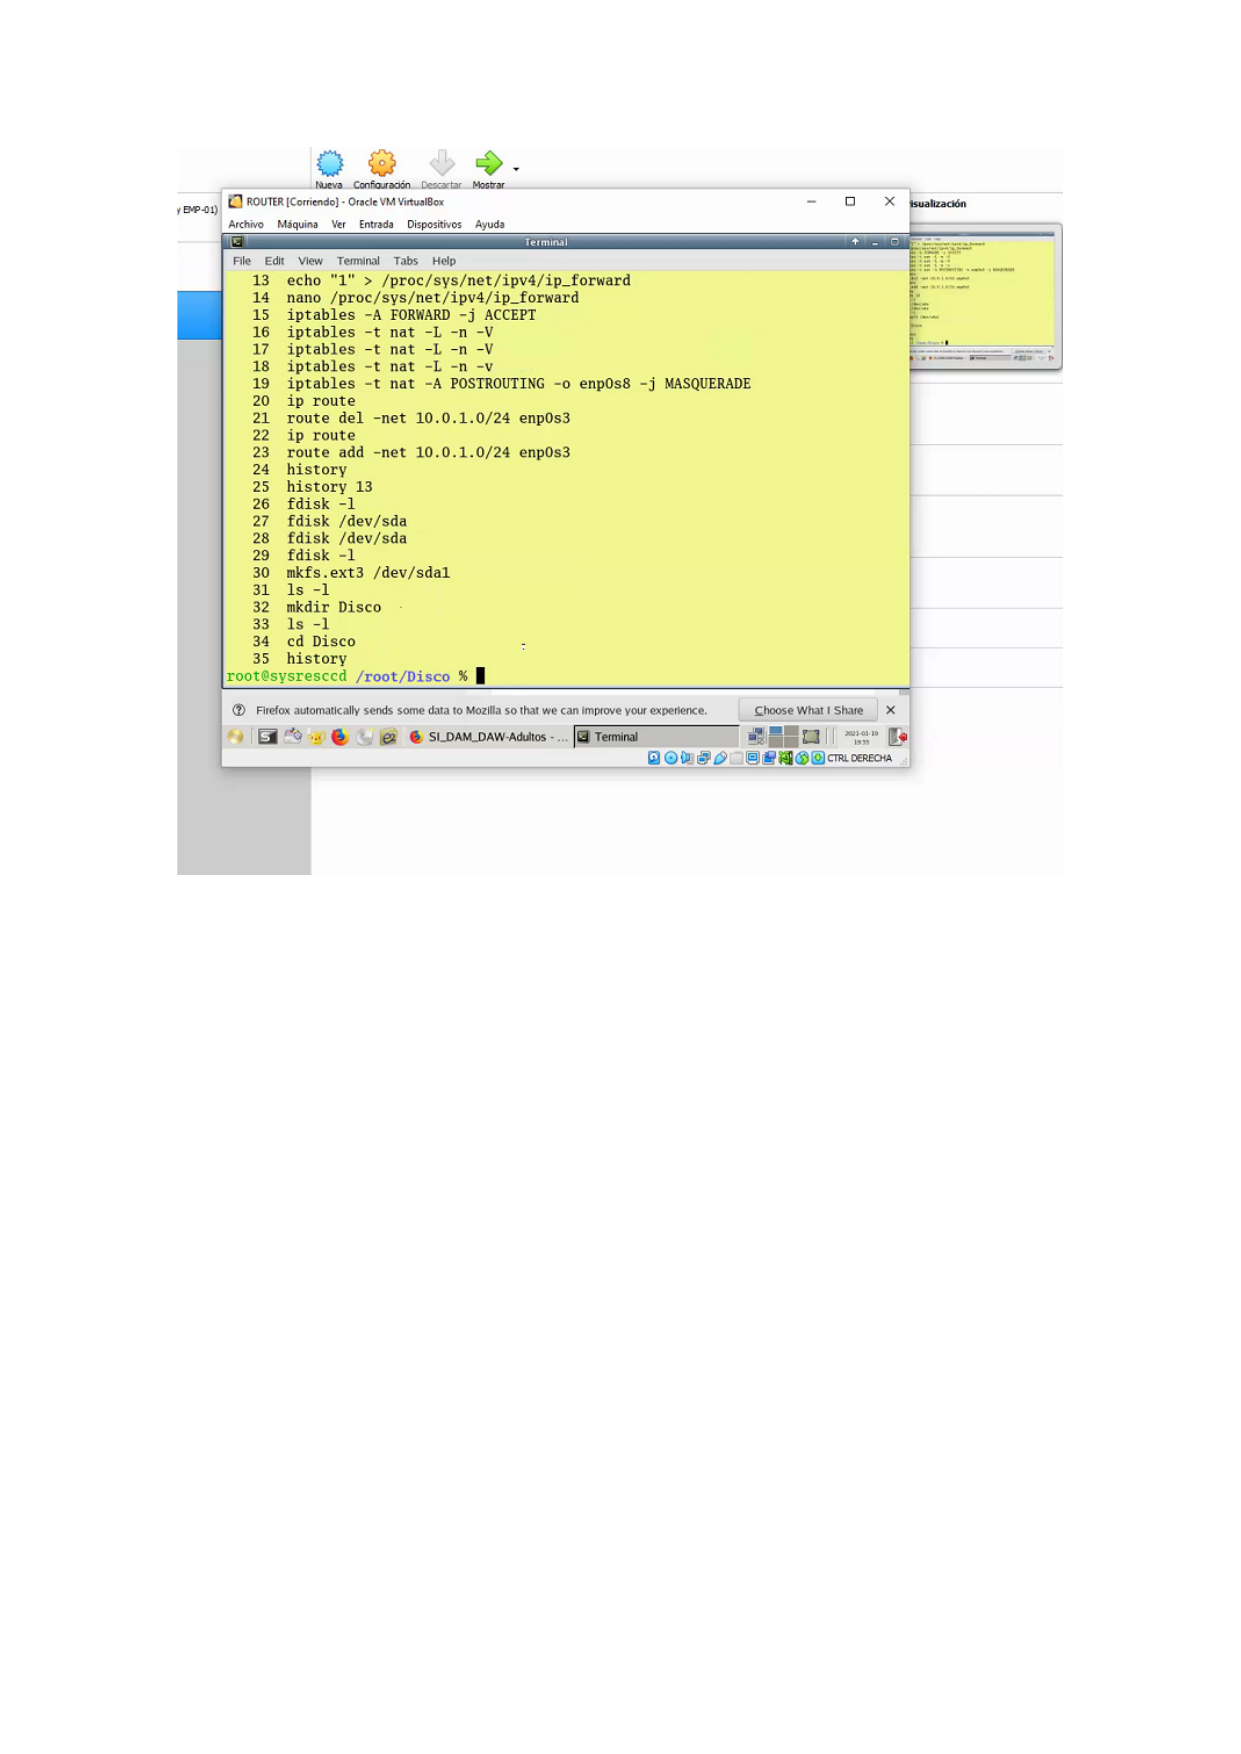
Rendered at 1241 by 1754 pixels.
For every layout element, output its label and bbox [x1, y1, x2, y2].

picture [177, 147, 1063, 875]
